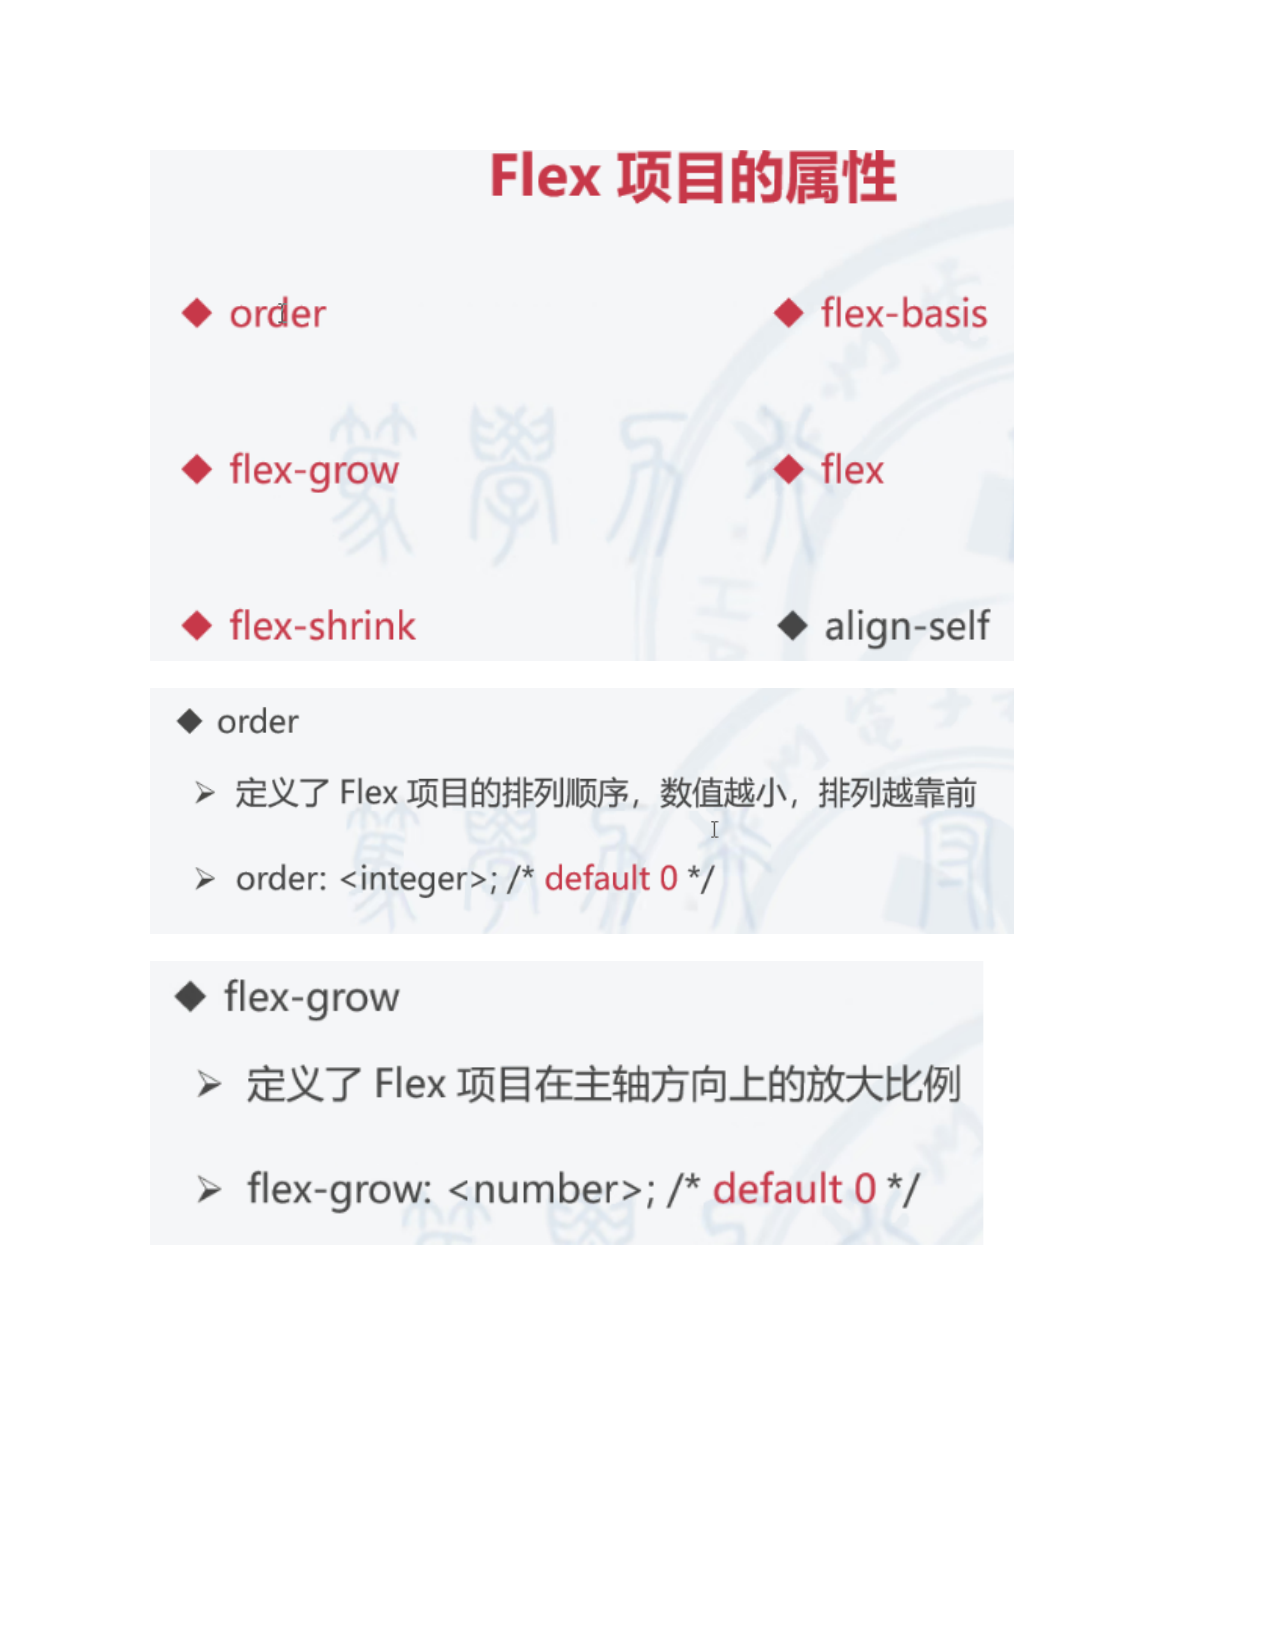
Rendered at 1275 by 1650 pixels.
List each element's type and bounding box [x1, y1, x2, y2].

picture [150, 688, 1014, 934]
picture [150, 150, 1014, 661]
picture [150, 961, 984, 1245]
